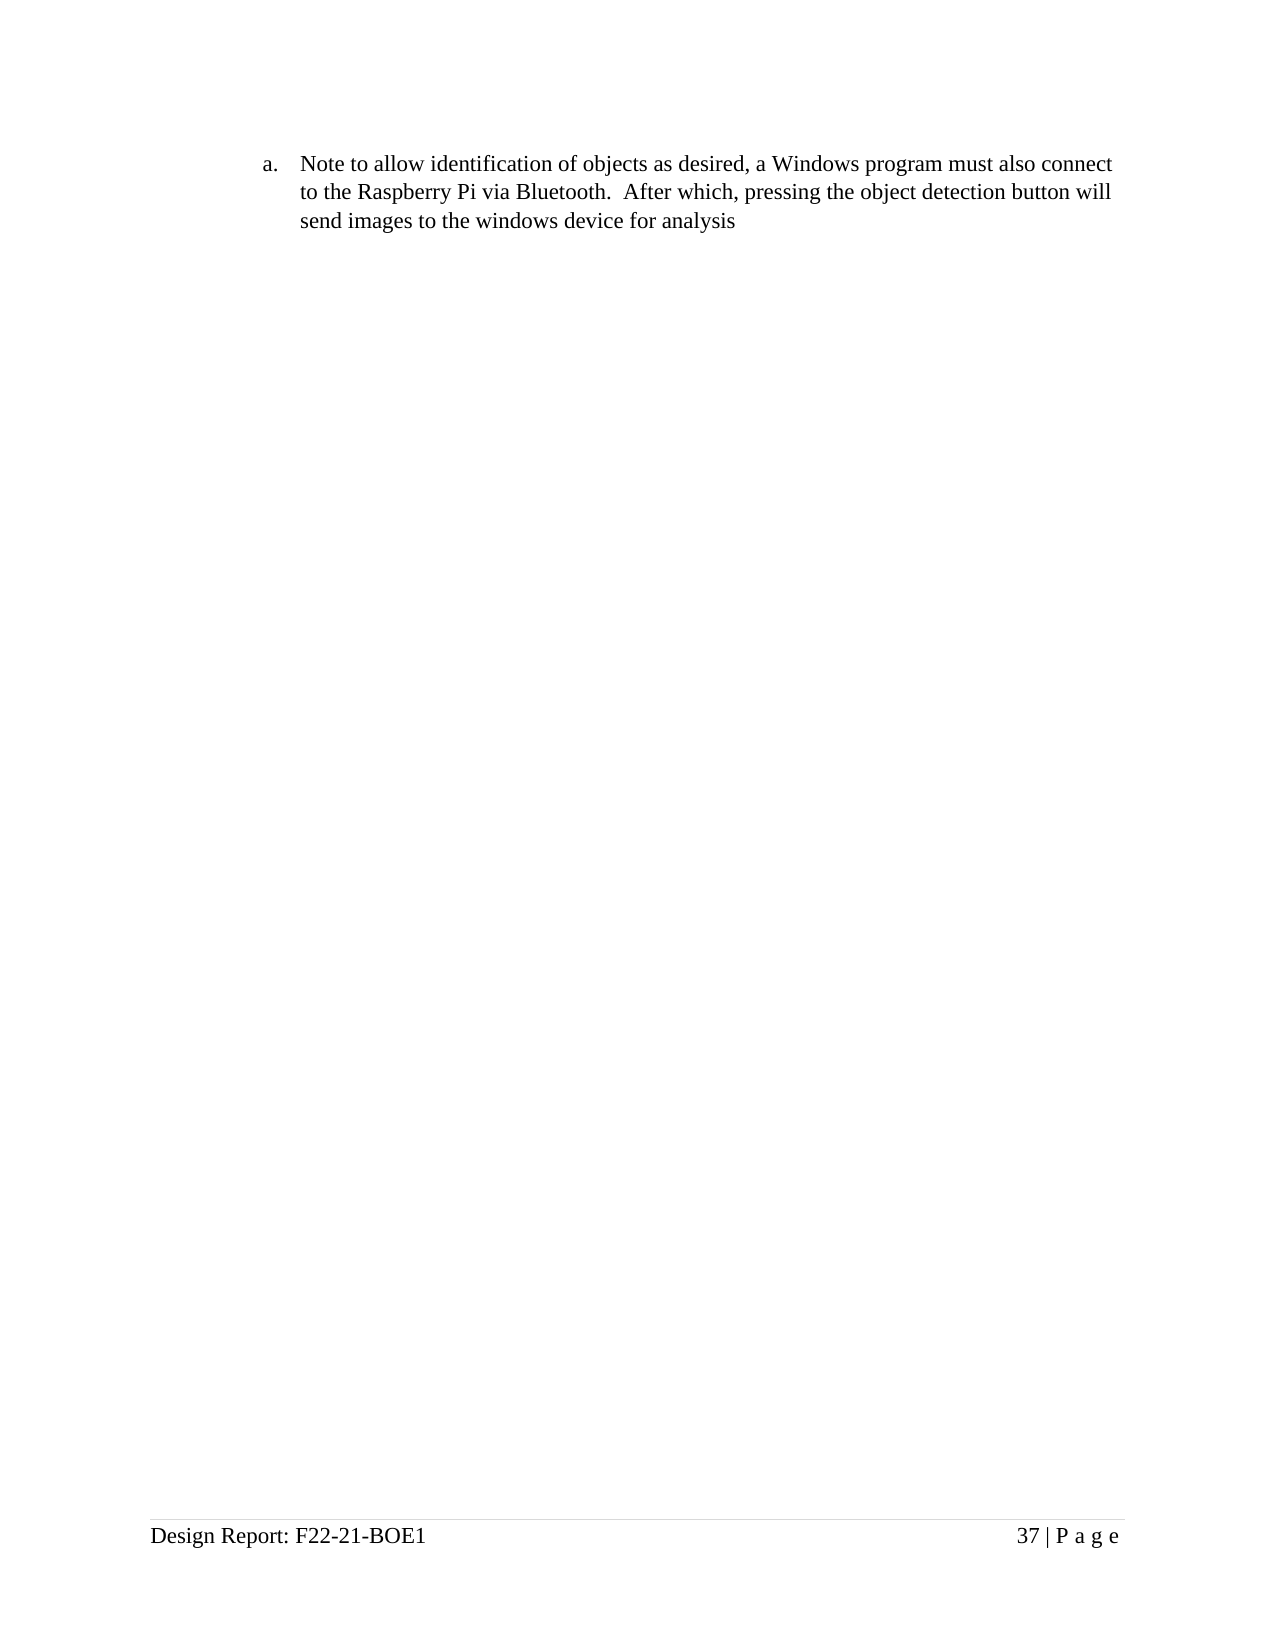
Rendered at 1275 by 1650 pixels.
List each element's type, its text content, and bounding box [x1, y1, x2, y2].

list Note to allow identification of objects as desired, a Windows program must also connect to the Raspberry Pi via Bluetooth. After which, pressing the object detection button will send images to the windows device for analysis [262, 150, 1125, 233]
